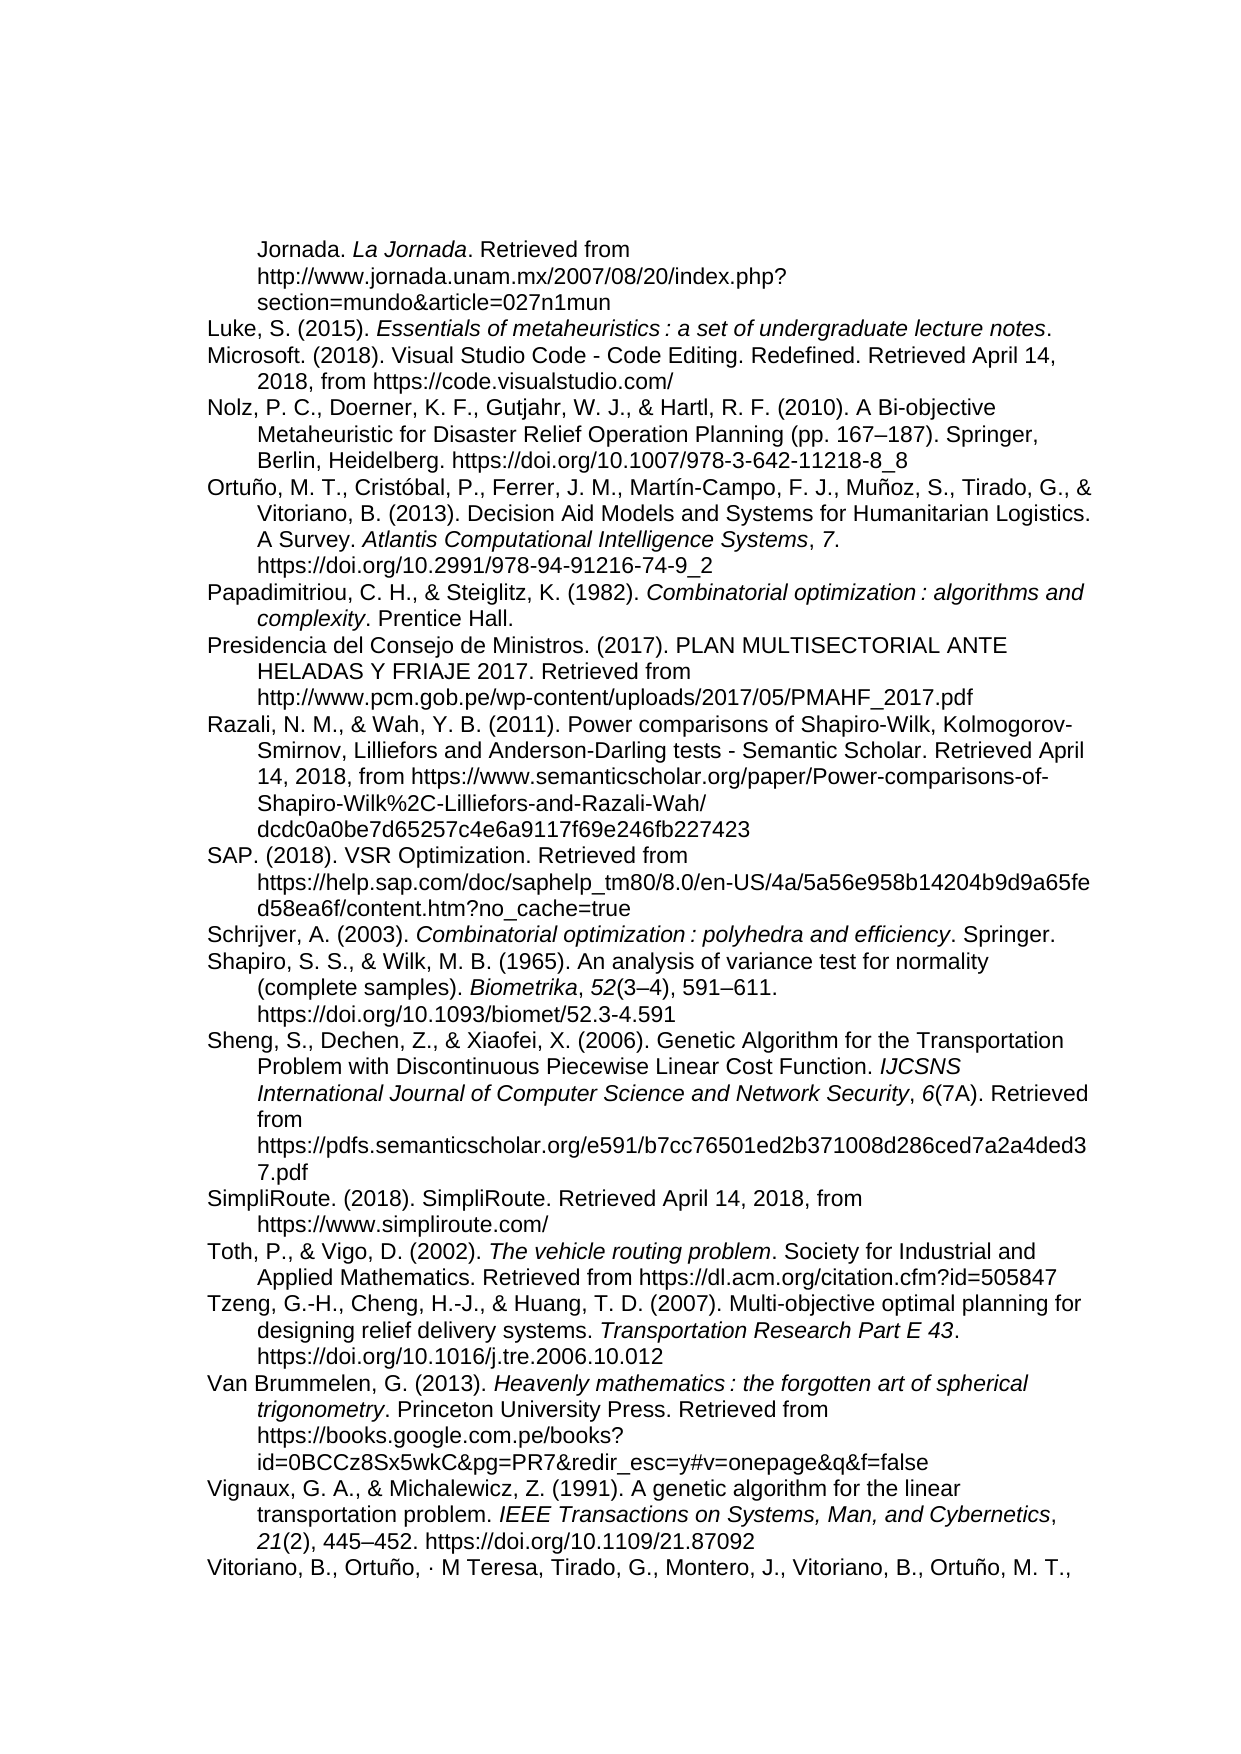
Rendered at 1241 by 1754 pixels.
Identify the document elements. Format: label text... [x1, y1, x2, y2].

text SAP. (2018). VSR Optimization. Retrieved from https://help.sap.com/doc/saphelp_tm80/8.0/en-US/4a/5a56e958b14204b9d9a65fed58ea6f/content.htm?no_cache=true [207, 842, 1092, 921]
text Sheng, S., Dechen, Z., & Xiaofei, X. (2006). Genetic Algorithm for the Transportation Problem with Discontinuous Piecewise Linear Cost Function. IJCSNS International Journal of Computer Science and Network Security, 6(7A). Retrieved from https://pdfs.semanticscholar.org/e591/b7cc76501ed2b371008d286ced7a2a4ded37.pdf [207, 1027, 1092, 1185]
text Tzeng, G.-H., Cheng, H.-J., & Huang, T. D. (2007). Multi-objective optimal planning for designing relief delivery systems. Transportation Research Part E 43. https://doi.org/10.1016/j.tre.2006.10.012 [207, 1290, 1092, 1369]
text Ortuño, M. T., Cristóbal, P., Ferrer, J. M., Martín-Campo, F. J., Muñoz, S., Tirado, G., & Vitoriano, B. (2013). Decision Aid Models and Systems for Humanitarian Logistics. A Survey. Atlantis Computational Intelligence Systems, 7. https://doi.org/10.2991/978-94-91216-74-9_2 [207, 473, 1092, 579]
text SimpliRoute. (2018). SimpliRoute. Retrieved April 14, 2018, from https://www.simpliroute.com/ [207, 1185, 1092, 1238]
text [207, 1554, 1092, 1580]
text Schrijver, A. (2003). Combinatorial optimization : polyhedra and efficiency. Springer. [207, 921, 1092, 948]
text Presidencia del Consejo de Ministros. (2017). PLAN MULTISECTORIAL ANTE HELADAS Y FRIAJE 2017. Retrieved from http://www.pcm.gob.pe/wp-content/uploads/2017/05/PMAHF_2017.pdf [207, 632, 1092, 711]
text Luke, S. (2015). Essentials of metaheuristics : a set of undergraduate lecture notes. [207, 315, 1092, 342]
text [207, 236, 1092, 315]
text Microsoft. (2018). Visual Studio Code - Code Editing. Redefined. Retrieved April 14, 2018, from https://code.visualstudio.com/ [207, 342, 1092, 394]
text Vignaux, G. A., & Michalewicz, Z. (1991). A genetic algorithm for the linear transportation problem. IEEE Transactions on Systems, Man, and Cybernetics, 21(2), 445–452. https://doi.org/10.1109/21.87092 [207, 1475, 1092, 1554]
text Shapiro, S. S., & Wilk, M. B. (1965). An analysis of variance test for normality (complete samples). Biometrika, 52(3–4), 591–611. https://doi.org/10.1093/biomet/52.3-4.591 [207, 948, 1092, 1027]
text Razali, N. M., & Wah, Y. B. (2011). Power comparisons of Shapiro-Wilk, Kolmogorov-Smirnov, Lilliefors and Anderson-Darling tests - Semantic Scholar. Retrieved April 14, 2018, from https://www.semanticscholar.org/paper/Power-comparisons-of-Shapiro-Wilk%2C-Lilliefors-and-Razali-Wah/dcdc0a0be7d65257c4e6a9117f69e246fb227423 [207, 711, 1092, 842]
text Nolz, P. C., Doerner, K. F., Gutjahr, W. J., & Hartl, R. F. (2010). A Bi-objective Metaheuristic for Disaster Relief Operation Planning (pp. 167–187). Springer, Berlin, Heidelberg. https://doi.org/10.1007/978-3-642-11218-8_8 [207, 394, 1092, 473]
text Papadimitriou, C. H., & Steiglitz, K. (1982). Combinatorial optimization : algorithms and complexity. Prentice Hall. [207, 579, 1092, 632]
text Van Brummelen, G. (2013). Heavenly mathematics : the forgotten art of spherical trigonometry. Princeton University Press. Retrieved from https://books.google.com.pe/books?id=0BCCz8Sx5wkC&pg=PR7&redir_esc=y#v=onepage&q&f=false [207, 1369, 1092, 1475]
text Toth, P., & Vigo, D. (2002). The vehicle routing problem. Society for Industrial and Applied Mathematics. Retrieved from https://dl.acm.org/citation.cfm?id=505847 [207, 1238, 1092, 1290]
